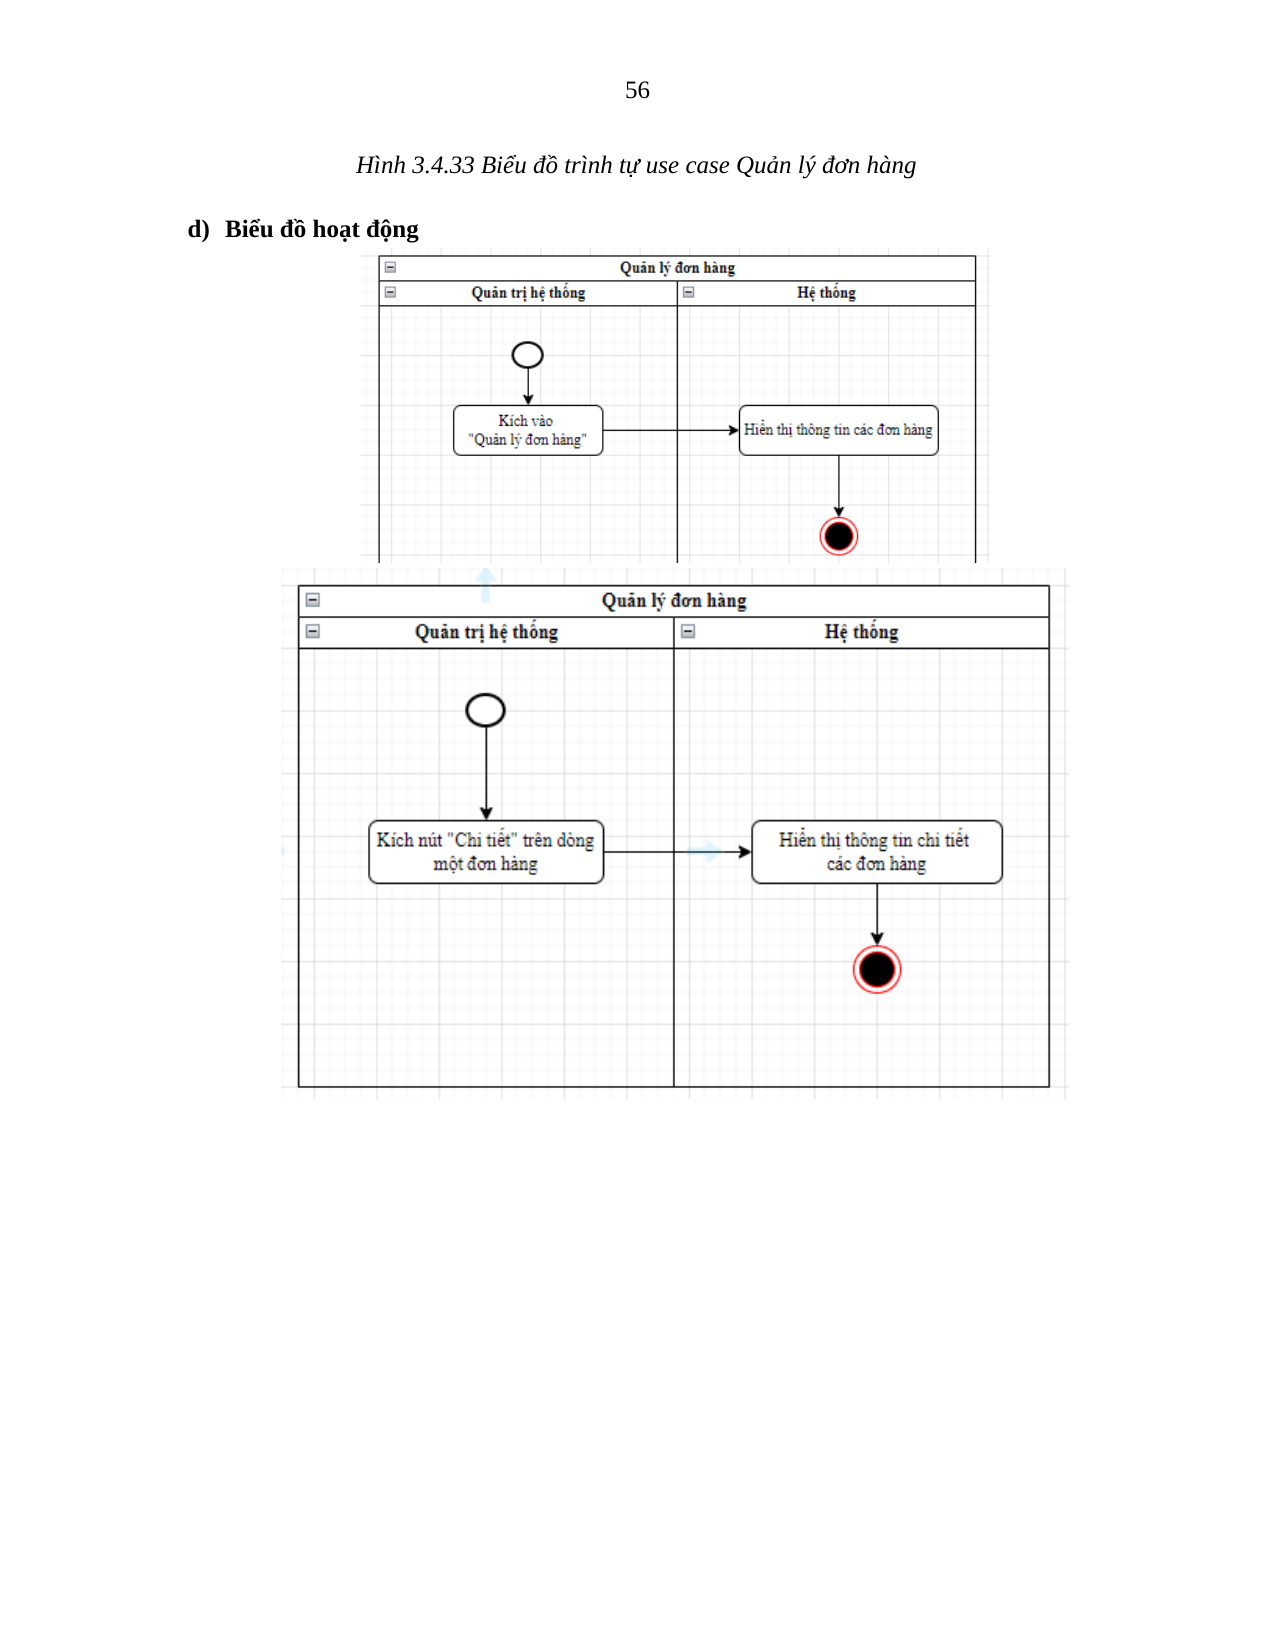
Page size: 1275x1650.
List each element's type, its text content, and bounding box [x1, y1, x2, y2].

picture [281, 568, 1069, 1099]
list Biểu đồ hoạt động [187, 214, 1125, 243]
picture [360, 248, 990, 563]
